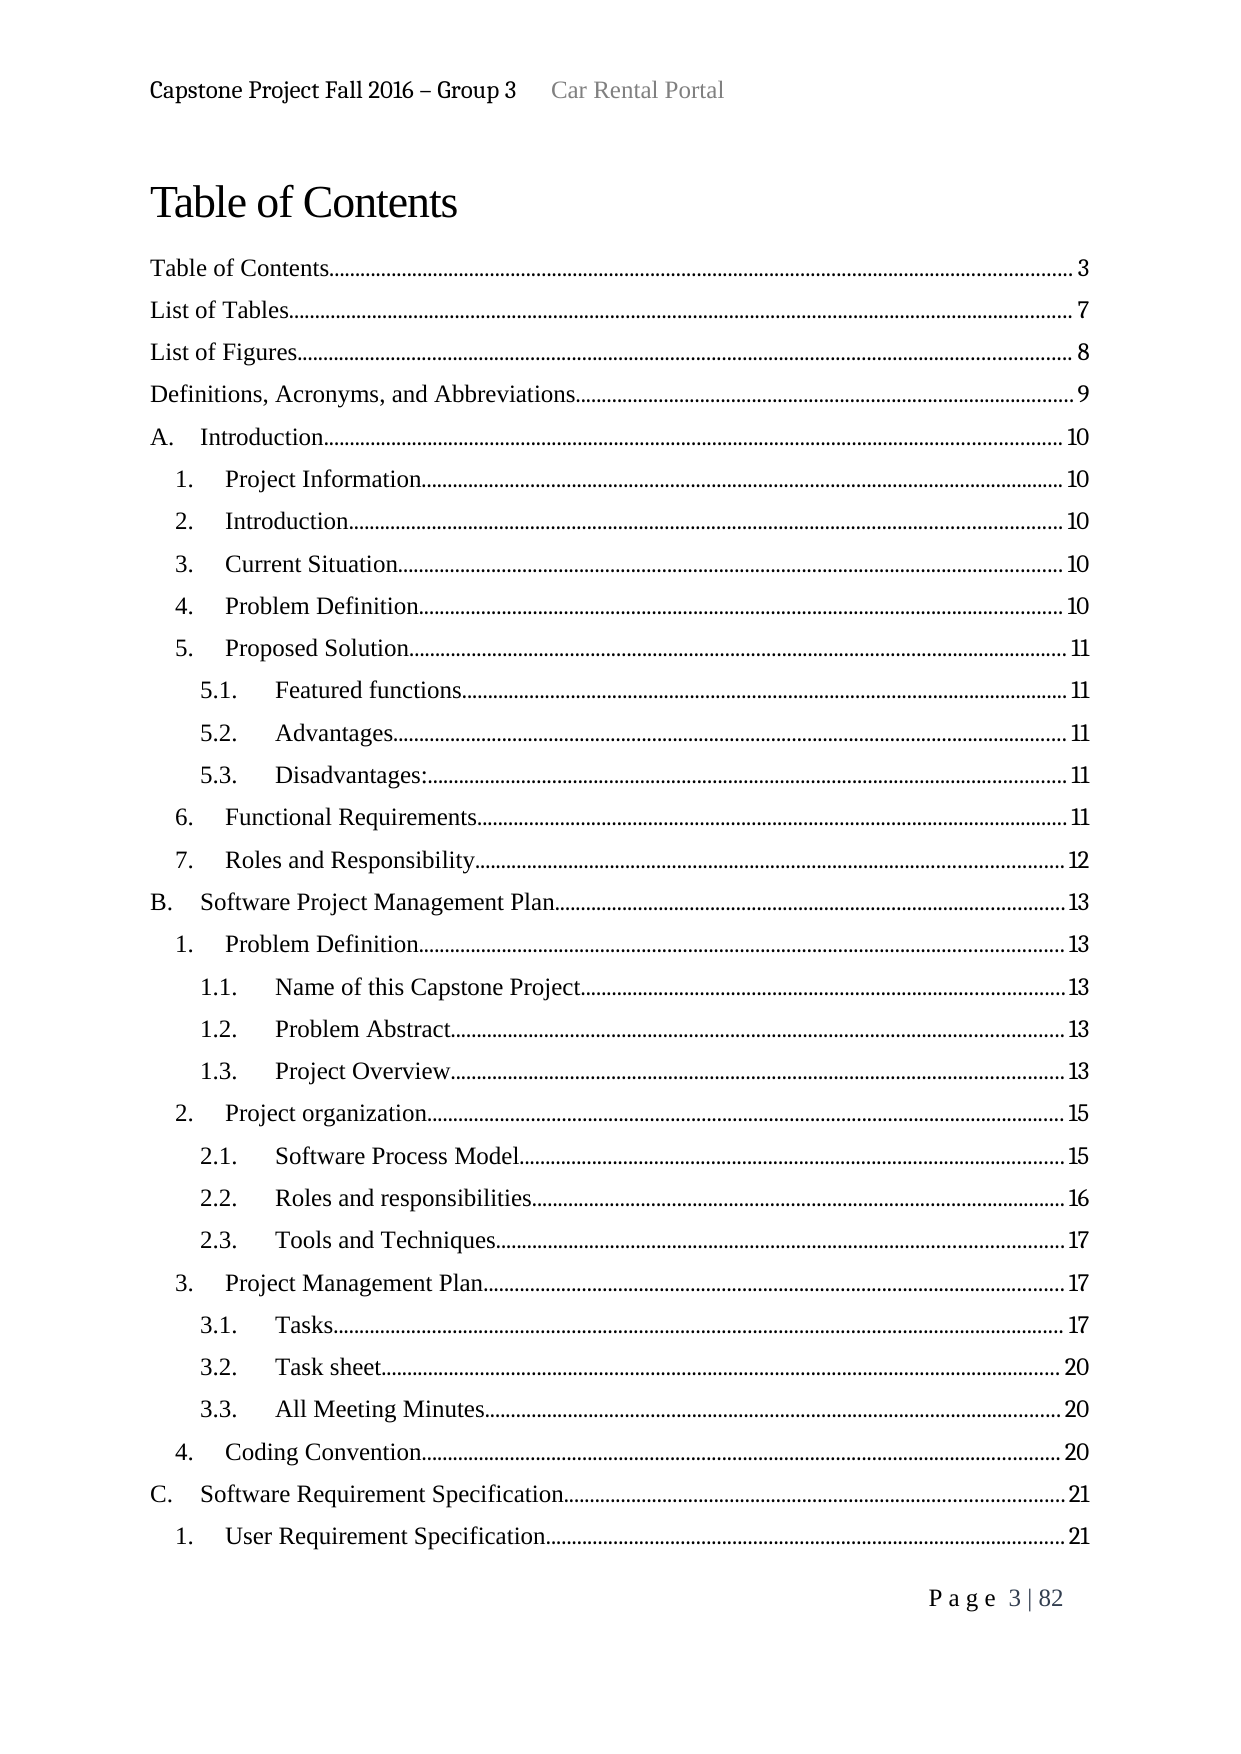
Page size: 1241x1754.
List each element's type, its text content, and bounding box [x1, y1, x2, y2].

title Table of Contents [150, 175, 1090, 228]
